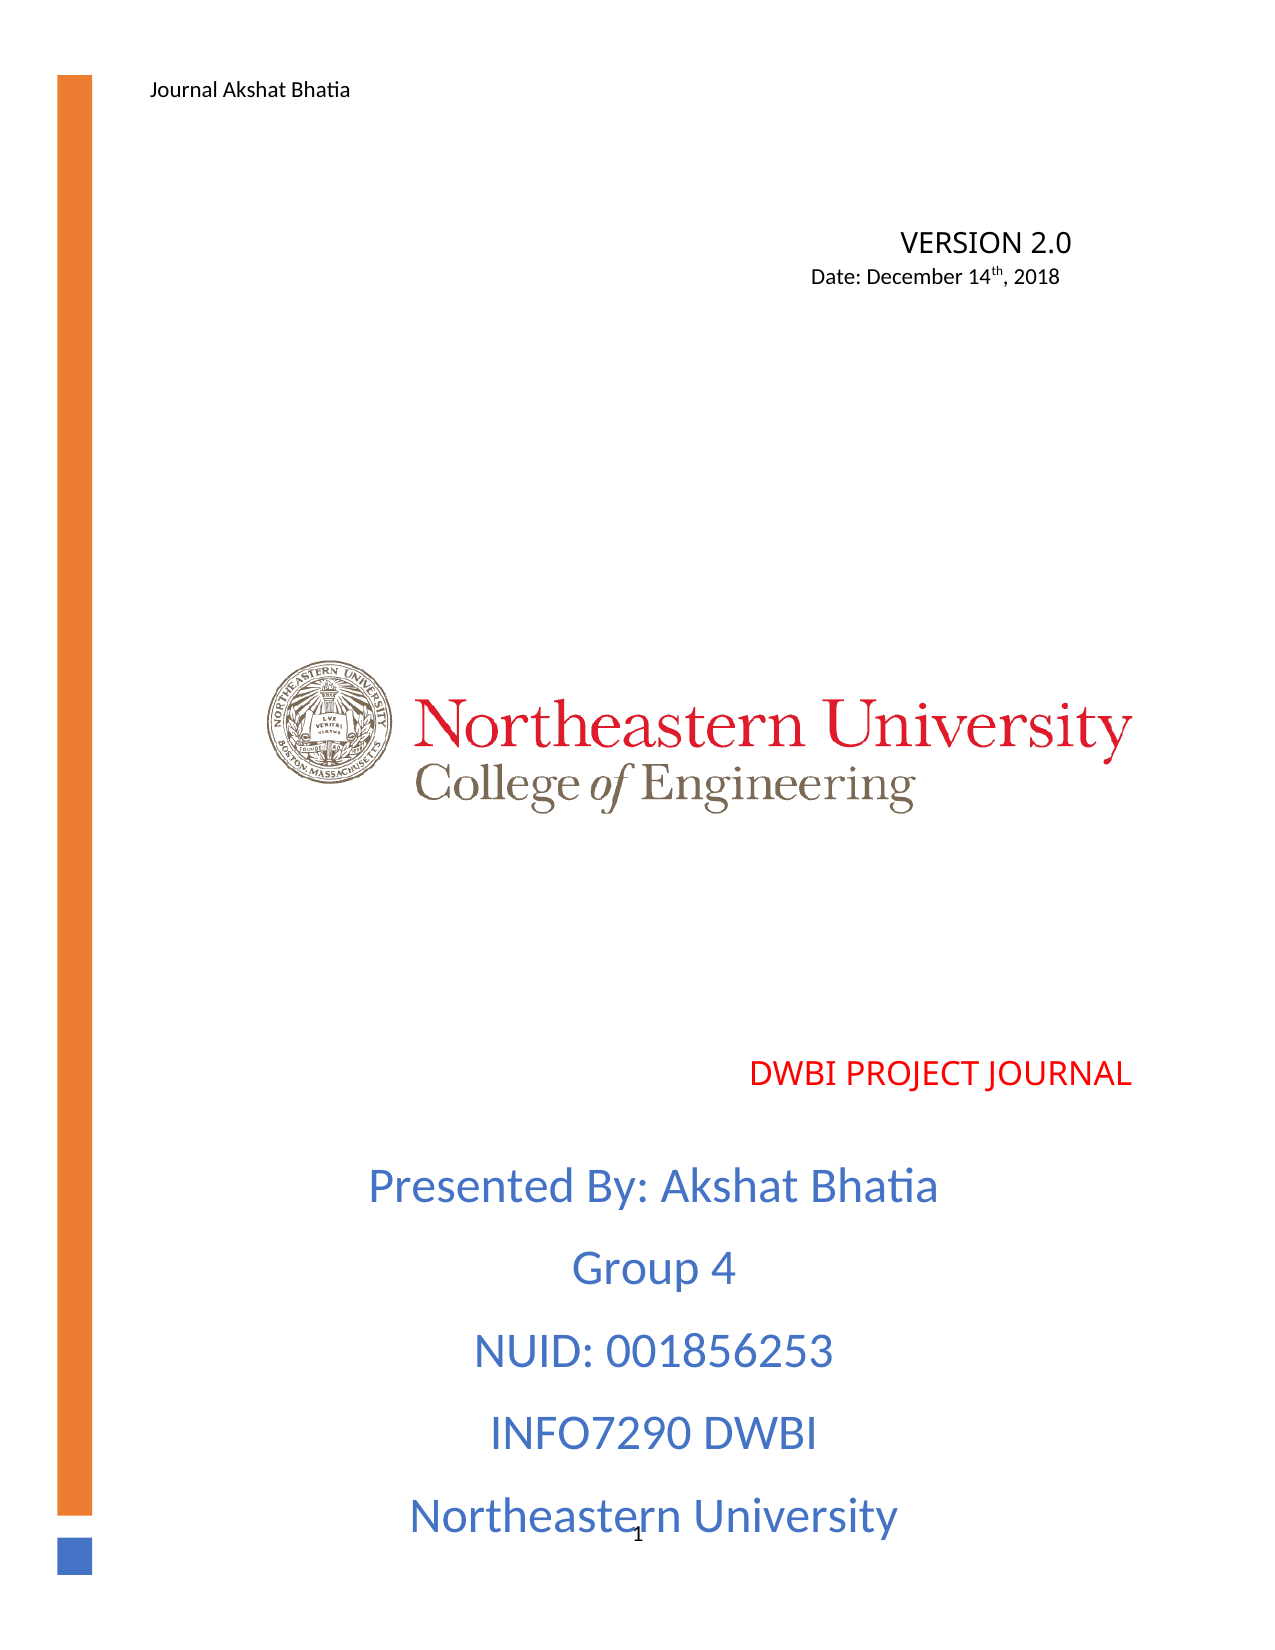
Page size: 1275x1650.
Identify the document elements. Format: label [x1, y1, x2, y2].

picture [266, 660, 1133, 814]
